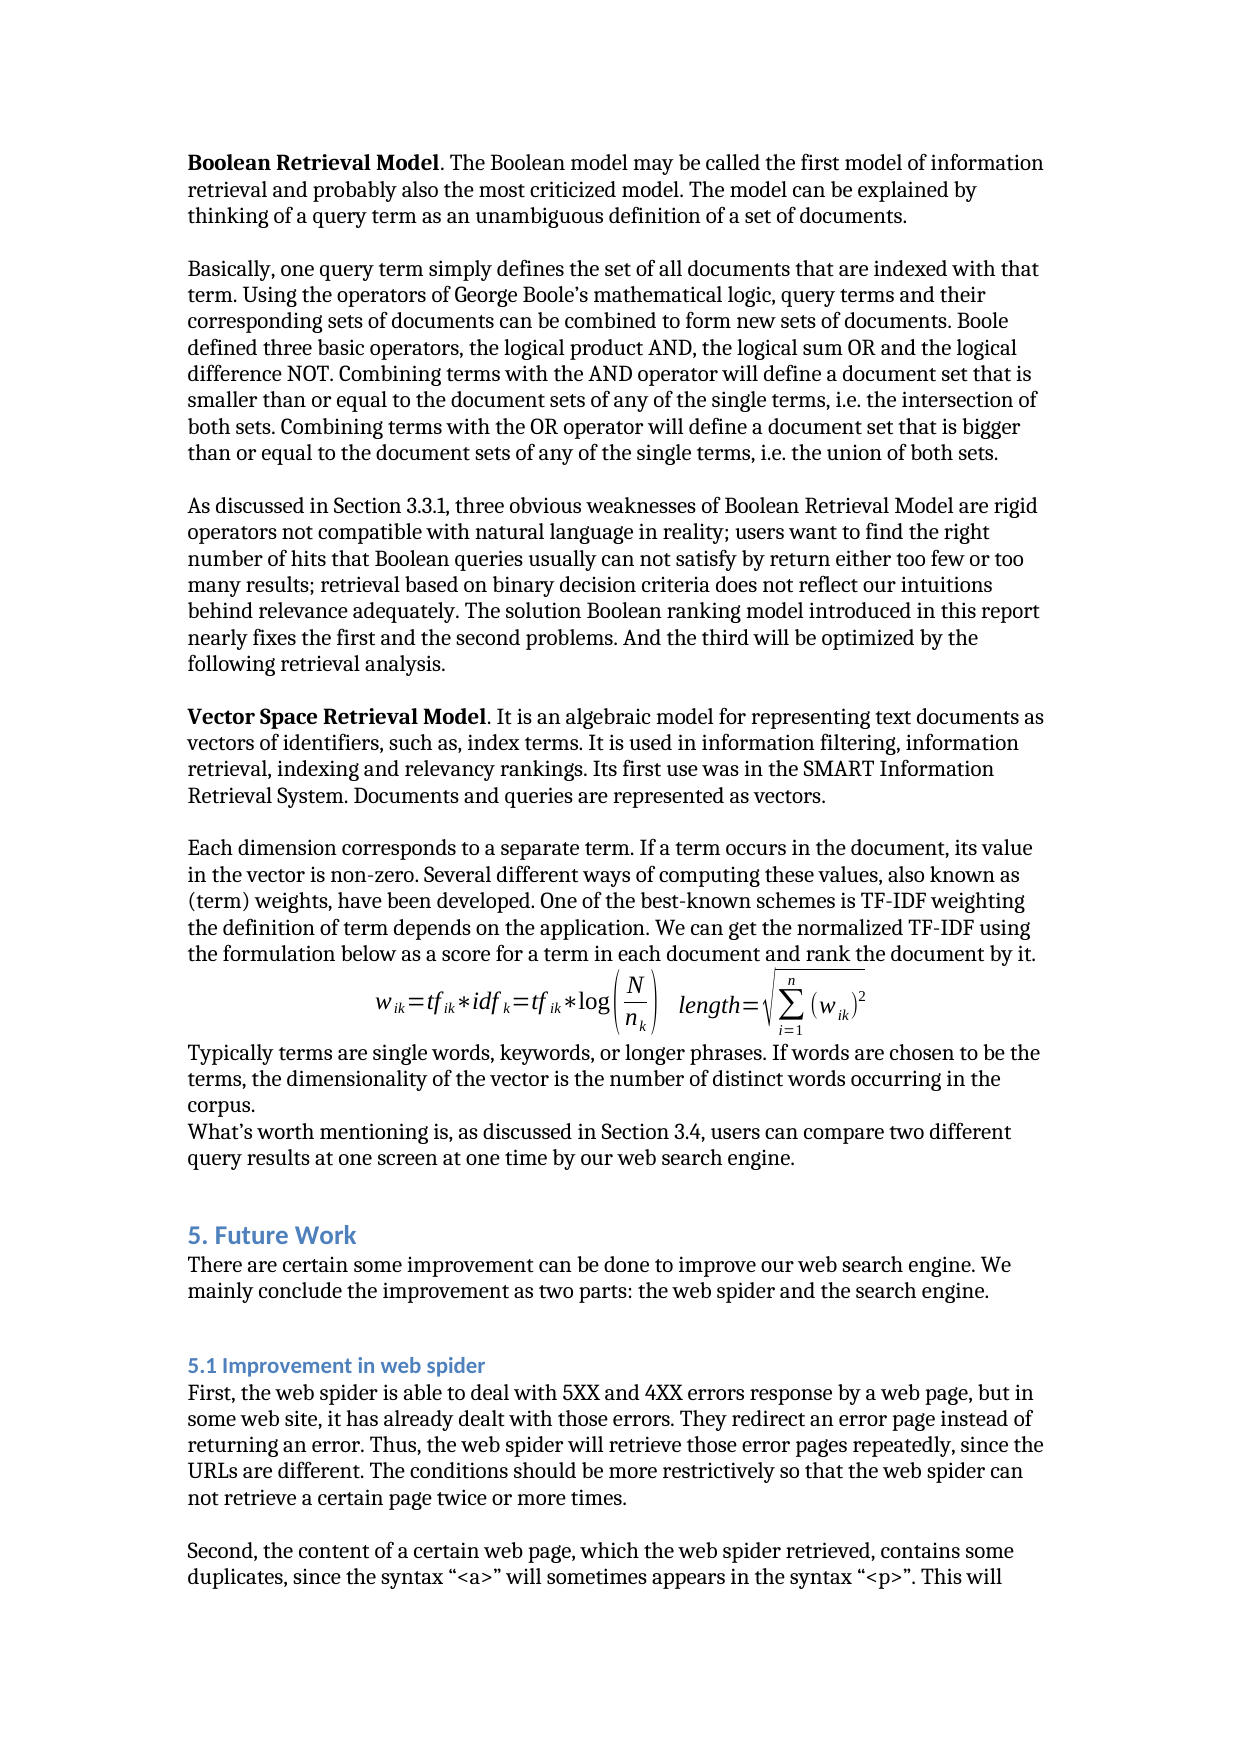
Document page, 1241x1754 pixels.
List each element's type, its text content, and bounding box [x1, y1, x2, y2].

text First, the web spider is able to deal with 5XX and 4XX errors response by a web page, but in some web site, it has already dealt with those errors. They redirect an error page instead of returning an error. Thus, the web spider will retrieve those error pages repeatedly, since the URLs are different. The conditions should be more restrictively so that the web spider can not retrieve a certain page twice or more times. [187, 1379, 1053, 1511]
text Boolean Retrieval Model. The Boolean model may be called the first model of information retrieval and probably also the most criticized model. The model can be explained by thinking of a query term as an unambiguous definition of a set of documents. [187, 150, 1053, 229]
text What’s worth mentioning is, as discussed in Section 3.4, users can compare two different query results at one screen at one time by our web search engine. [187, 1118, 1053, 1171]
text Typically terms are single words, keywords, or longer phrases. If words are chosen to be the terms, the dimensionality of the vector is the number of distinct words occurring in the corpus. [187, 1039, 1053, 1118]
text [187, 1537, 1053, 1590]
text Basically, one query term simply defines the set of all documents that are indexed with that term. Using the operators of George Boole’s mathematical logic, query terms and their corresponding sets of documents can be combined to form new sets of documents. Boole defined three basic operators, the logical product AND, the logical sum OR and the logical difference NOT. Combining terms with the AND operator will define a document set that is smaller than or equal to the document sets of any of the single terms, i.e. the intersection of both sets. Combining terms with the OR operator will define a document set that is bigger than or equal to the document sets of any of the single terms, i.e. the union of both sets. [187, 255, 1053, 466]
text Vector Space Retrieval Model. It is an algebraic model for representing text documents as vectors of identifiers, such as, index terms. It is used in information filtering, information retrieval, indexing and relevancy rankings. Its first use was in the SMART Information Retrieval System. Documents and queries are represented as vectors. [187, 703, 1053, 809]
subtitle 5. Future Work [187, 1218, 1053, 1251]
text Each dimension corresponds to a separate term. If a term occurs in the document, its value in the vector is non-zero. Several different ways of computing these values, also known as (term) weights, have been developed. One of the best-known schemes is TF-IDF weighting the definition of term depends on the application. We can get the normalized TF-IDF using the formulation below as a score for a term in each document and rank the document by it. [187, 835, 1053, 967]
subtitle 5.1 Improvement in web spider [187, 1351, 1053, 1379]
text As discussed in Section 3.3.1, three obvious weaknesses of Boolean Retrieval Model are rigid operators not compatible with natural language in reality; users want to find the right number of hits that Boolean queries usually can not satisfy by return either too few or too many results; retrieval based on binary decision criteria does not reflect our intuitions behind relevance adequately. The solution Boolean ranking model introduced in this report nearly fixes the first and the second problems. And the third will be optimized by the following retrieval analysis. [187, 493, 1053, 677]
text There are certain some improvement can be done to improve our web search engine. We mainly conclude the improvement as two parts: the web spider and the search engine. [187, 1251, 1053, 1304]
